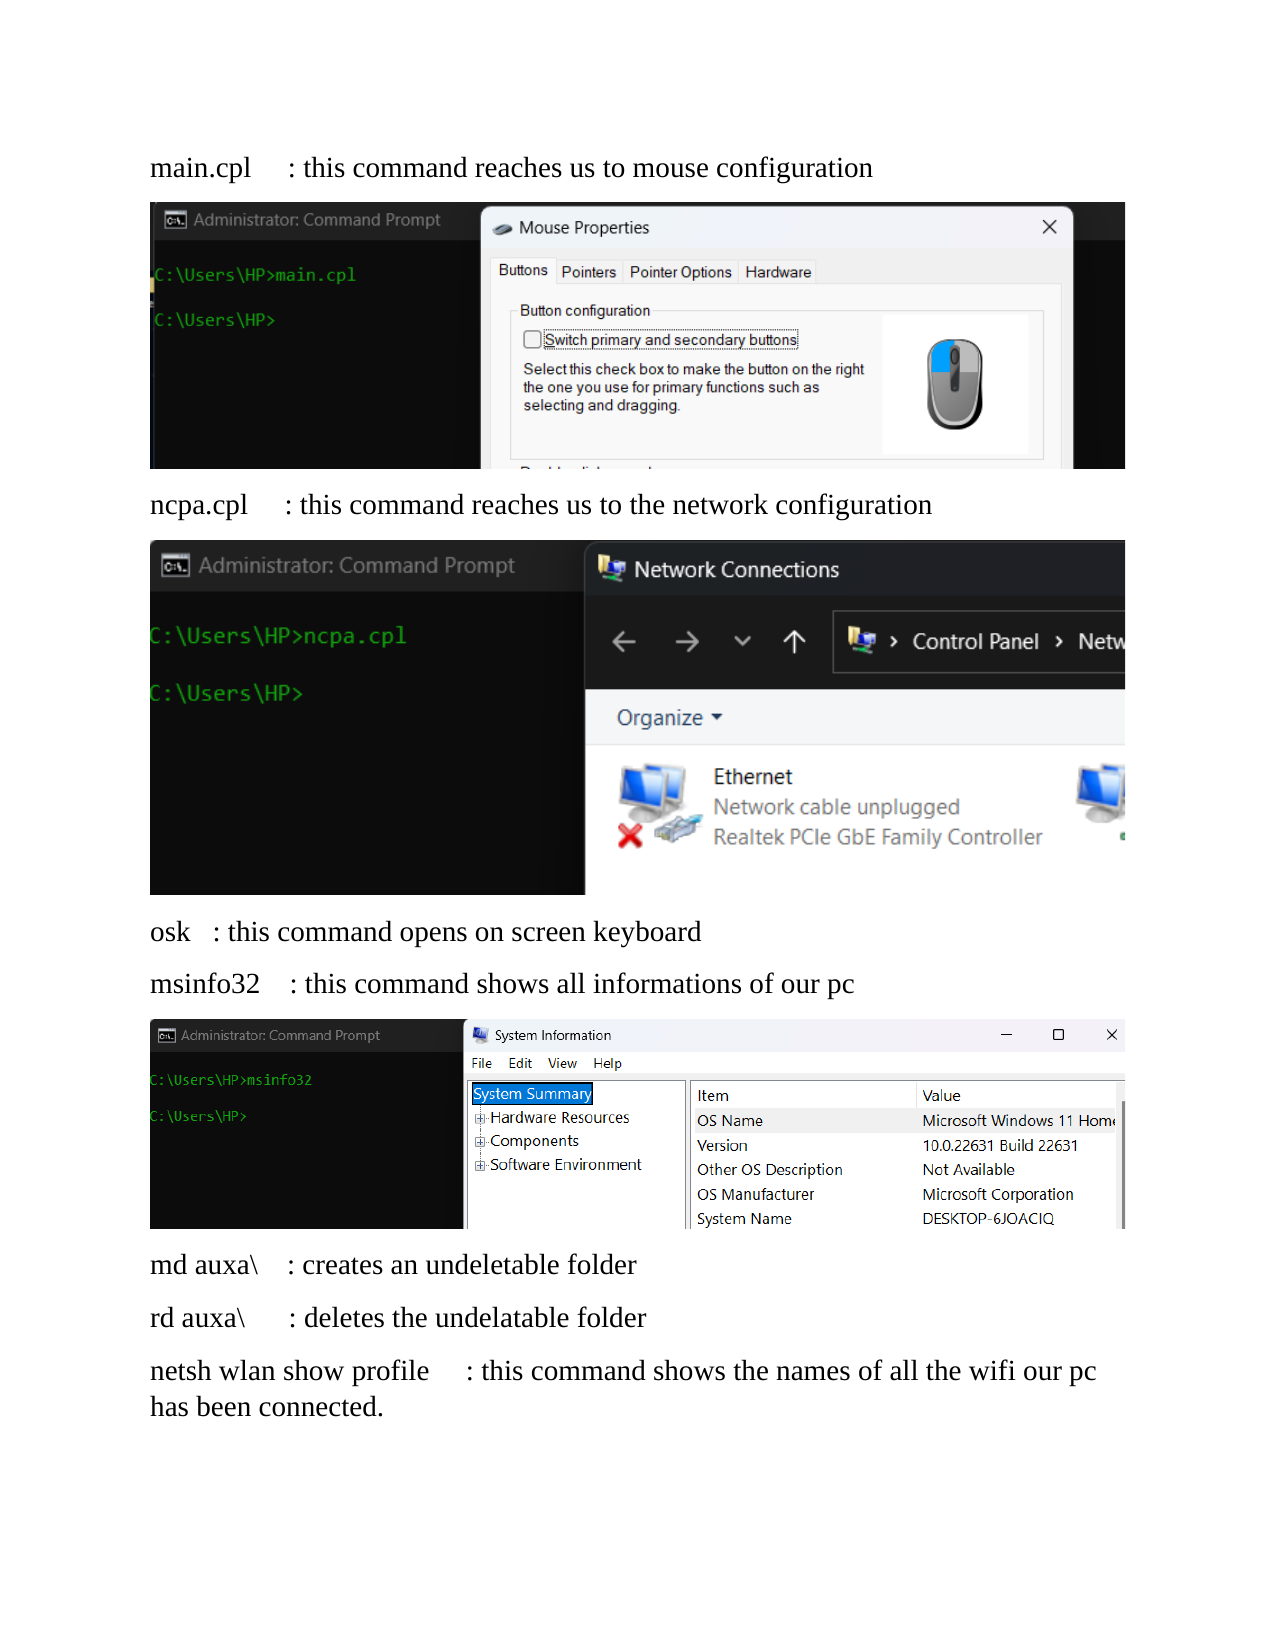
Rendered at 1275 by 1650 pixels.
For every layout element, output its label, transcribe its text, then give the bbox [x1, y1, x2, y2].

text netsh wlan show profile : this command shows the names of all the wifi our pc has been connected. [150, 1353, 1125, 1422]
picture [150, 1019, 1125, 1229]
text msinfo32 : this command shows all informations of our pc [150, 966, 1125, 1000]
text osk : this command opens on screen keyboard [150, 914, 1125, 947]
text ncpa.cpl : this command reaches us to the network configuration [150, 487, 1125, 521]
text md auxa\ : creates an undeletable folder [150, 1247, 1125, 1281]
text main.cpl : this command reaches us to mouse configuration [150, 150, 1125, 183]
picture [150, 540, 1125, 895]
picture [150, 202, 1125, 469]
text rd auxa\ : deletes the undelatable folder [150, 1300, 1125, 1333]
